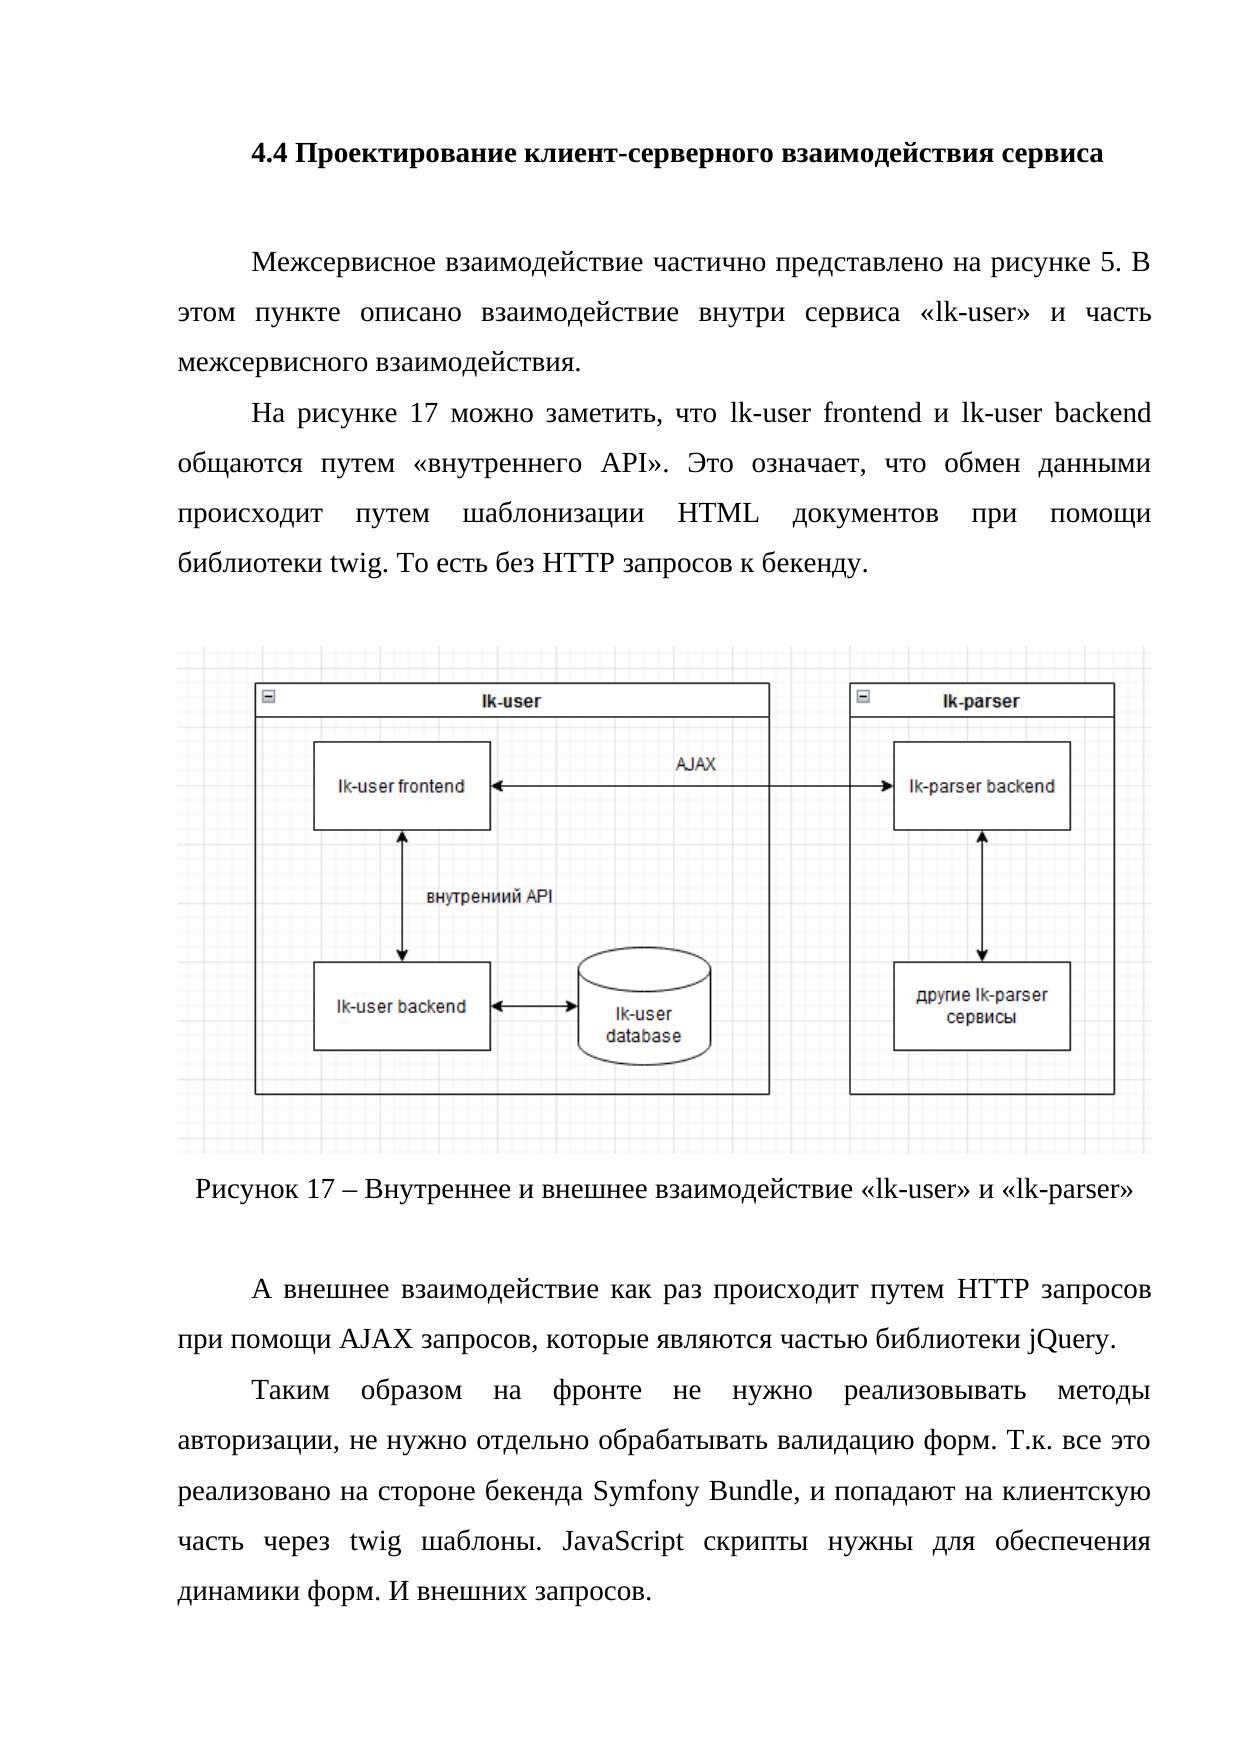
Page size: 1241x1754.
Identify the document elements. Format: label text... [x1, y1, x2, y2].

subtitle 4.4 Проектирование клиент-серверного взаимодействия сервиса [177, 135, 1152, 168]
text Межсервисное взаимодействие частично представлено на рисунке 5. В этом пункте описано взаимодействие внутри сервиса «lk-user» и часть межсервисного взаимодействия. [177, 244, 1152, 378]
text Рисунок 17 – Внутреннее и внешнее взаимодействие «lk-user» и «lk-parser» [177, 1171, 1152, 1204]
text А внешнее взаимодействие как раз происходит путем HTTP запросов при помощи AJAX запросов, которые являются частью библиотеки jQuery. [177, 1271, 1152, 1355]
picture [177, 646, 1152, 1154]
text Таким образом на фронте не нужно реализовывать методы авторизации, не нужно отдельно обрабатывать валидацию форм. Т.к. все это реализовано на стороне бекенда Symfony Bundle, и попадают на клиентскую часть через twig шаблоны. JavaScript скрипты нужны для обеспечения динамики форм. И внешних запросов. [177, 1372, 1152, 1607]
text На рисунке 17 можно заметить, что lk-user frontend и lk-user backend общаются путем «внутреннего API». Это означает, что обмен данными происходит путем шаблонизации HTML документов при помощи библиотеки twig. То есть без HTTP запросов к бекенду. [177, 395, 1152, 579]
